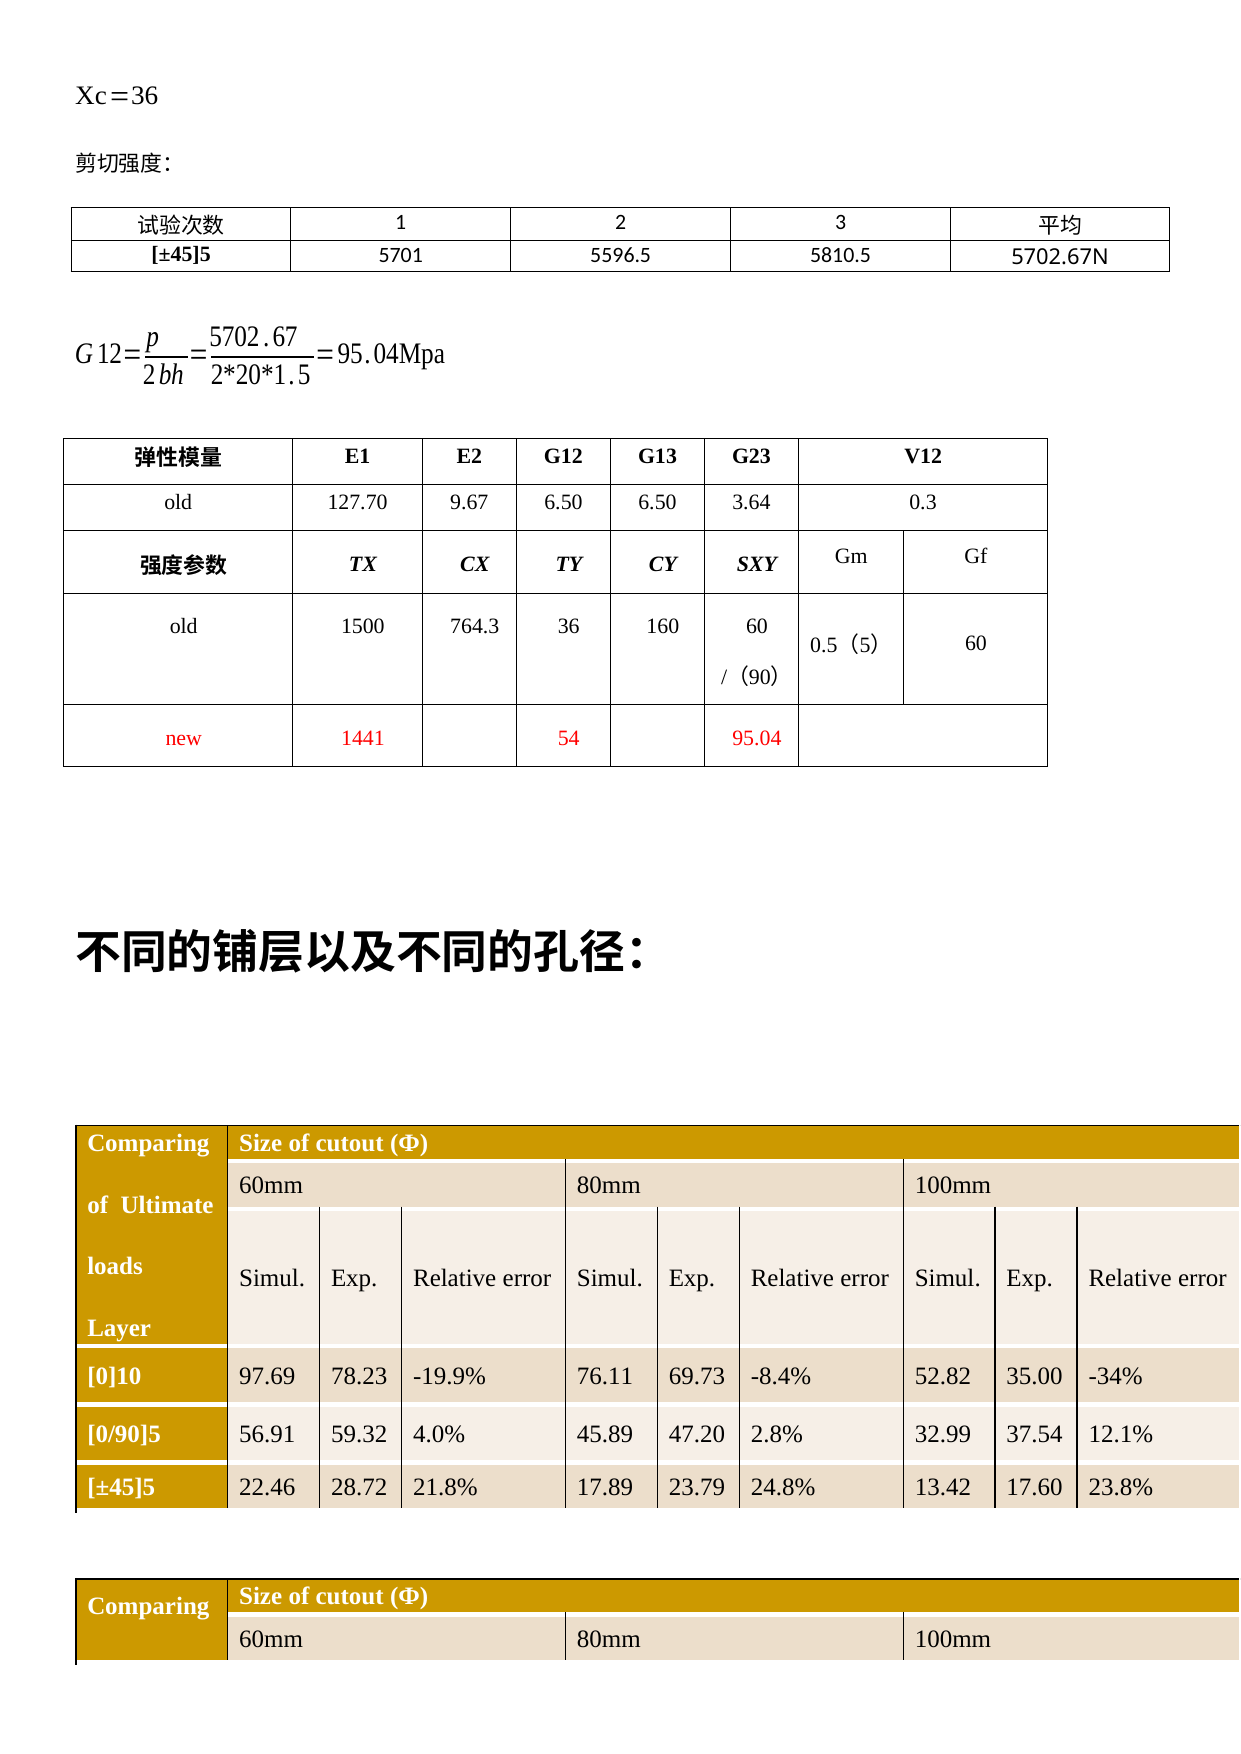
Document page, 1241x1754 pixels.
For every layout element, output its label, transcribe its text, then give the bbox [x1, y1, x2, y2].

table_header Size of cutout (Ф) [228, 1580, 1239, 1612]
table_cell 76.11 [566, 1348, 657, 1402]
table_cell 78.23 [320, 1348, 401, 1402]
table_cell CX [423, 531, 516, 593]
table_header 试验次数 [72, 208, 290, 240]
table_cell [799, 705, 1047, 766]
table_cell 0.5（5） [799, 594, 903, 704]
table_cell 4.0% [402, 1407, 565, 1460]
table_header E1 [293, 439, 422, 484]
table_cell 0.3 [799, 485, 1047, 530]
table_cell TX [293, 531, 422, 593]
table_cell old [64, 485, 292, 530]
table_cell [±45]5 [72, 241, 290, 271]
table_cell 764.3 [423, 594, 516, 704]
table_cell [423, 705, 516, 766]
table_header G12 [517, 439, 610, 484]
table_cell 强度参数 [64, 531, 292, 593]
table_cell 23.8% [1078, 1465, 1239, 1508]
table_cell 2.8% [740, 1407, 903, 1460]
table_header E2 [423, 439, 516, 484]
table_cell 12.1% [1078, 1407, 1239, 1460]
table_cell 60 [904, 594, 1047, 704]
table_cell 32.99 [904, 1407, 994, 1460]
table_cell 59.32 [320, 1407, 401, 1460]
table_cell [0]10 [77, 1348, 227, 1402]
table_cell 5701 [291, 241, 510, 271]
table_cell 3.64 [705, 485, 798, 530]
table_header V12 [799, 439, 1047, 484]
table_cell TY [517, 531, 610, 593]
table_cell 6.50 [611, 485, 704, 530]
table_cell -19.9% [402, 1348, 565, 1402]
table_cell 5596.5 [511, 241, 730, 271]
table_cell Relative error [740, 1211, 903, 1344]
table_cell [±45]5 [77, 1465, 227, 1508]
table_header Size of cutout (Ф) [228, 1126, 1239, 1159]
table_cell 1500 [293, 594, 422, 704]
table_cell Gm [799, 531, 903, 593]
table_cell 47.20 [658, 1407, 739, 1460]
table_cell Exp. [320, 1211, 401, 1344]
table_cell 56.91 [228, 1407, 319, 1460]
table_cell 36 [517, 594, 610, 704]
table_cell 52.82 [904, 1348, 994, 1402]
table_cell old [64, 594, 292, 704]
table_cell 60mm [228, 1163, 565, 1207]
table_cell -8.4% [740, 1348, 903, 1402]
table_cell 54 [517, 705, 610, 766]
table_cell 17.89 [566, 1465, 657, 1508]
table_cell -34% [1078, 1348, 1239, 1402]
table_header Comparing of Ultimate loads Layer [77, 1580, 227, 1660]
table_cell 45.89 [566, 1407, 657, 1460]
table_cell 28.72 [320, 1465, 401, 1508]
table_cell Simul. [228, 1211, 319, 1344]
table_cell 37.54 [996, 1407, 1076, 1460]
table_cell Exp. [658, 1211, 739, 1344]
table_cell 35.00 [996, 1348, 1076, 1402]
table_cell 60mm [228, 1617, 565, 1660]
table_cell 5702.67N [951, 241, 1169, 271]
table_cell Exp. [996, 1211, 1076, 1344]
table_cell new [64, 705, 292, 766]
table_header 2 [511, 208, 730, 240]
table_cell [611, 705, 704, 766]
table_cell 127.70 [293, 485, 422, 530]
table_cell 9.67 [423, 485, 516, 530]
table_cell 21.8% [402, 1465, 565, 1508]
table_cell 160 [611, 594, 704, 704]
table_cell Simul. [904, 1211, 994, 1344]
subtitle 不同的铺层以及不同的孔径： [75, 900, 1165, 997]
table_header 平均 [951, 208, 1169, 240]
table_cell 97.69 [228, 1348, 319, 1402]
table_cell 100mm [904, 1617, 1239, 1660]
table_cell 100mm [904, 1163, 1239, 1207]
table_cell 60/（90） [705, 594, 798, 704]
table_cell 5810.5 [731, 241, 950, 271]
table_cell 23.79 [658, 1465, 739, 1508]
table_cell 80mm [566, 1163, 903, 1207]
table_cell 22.46 [228, 1465, 319, 1508]
table_cell 80mm [566, 1617, 903, 1660]
table_header 弹性模量 [64, 439, 292, 484]
table_cell 13.42 [904, 1465, 994, 1508]
table_cell 95.04 [705, 705, 798, 766]
table_cell Relative error [402, 1211, 565, 1344]
text 剪切强度： [75, 146, 1165, 178]
table_cell 24.8% [740, 1465, 903, 1508]
table_header G23 [705, 439, 798, 484]
table_cell 1441 [293, 705, 422, 766]
table_cell Simul. [566, 1211, 657, 1344]
table_cell [0/90]5 [77, 1407, 227, 1460]
table_cell 69.73 [658, 1348, 739, 1402]
table_cell CY [611, 531, 704, 593]
table_header Comparing of Ultimate loads Layer [77, 1126, 227, 1344]
table_header G13 [611, 439, 704, 484]
table_cell SXY [705, 531, 798, 593]
table_header 1 [291, 208, 510, 240]
table_cell 17.60 [996, 1465, 1076, 1508]
table_header 3 [731, 208, 950, 240]
table_cell Relative error [1078, 1211, 1239, 1344]
table_cell 6.50 [517, 485, 610, 530]
table_cell Gf [904, 531, 1047, 593]
